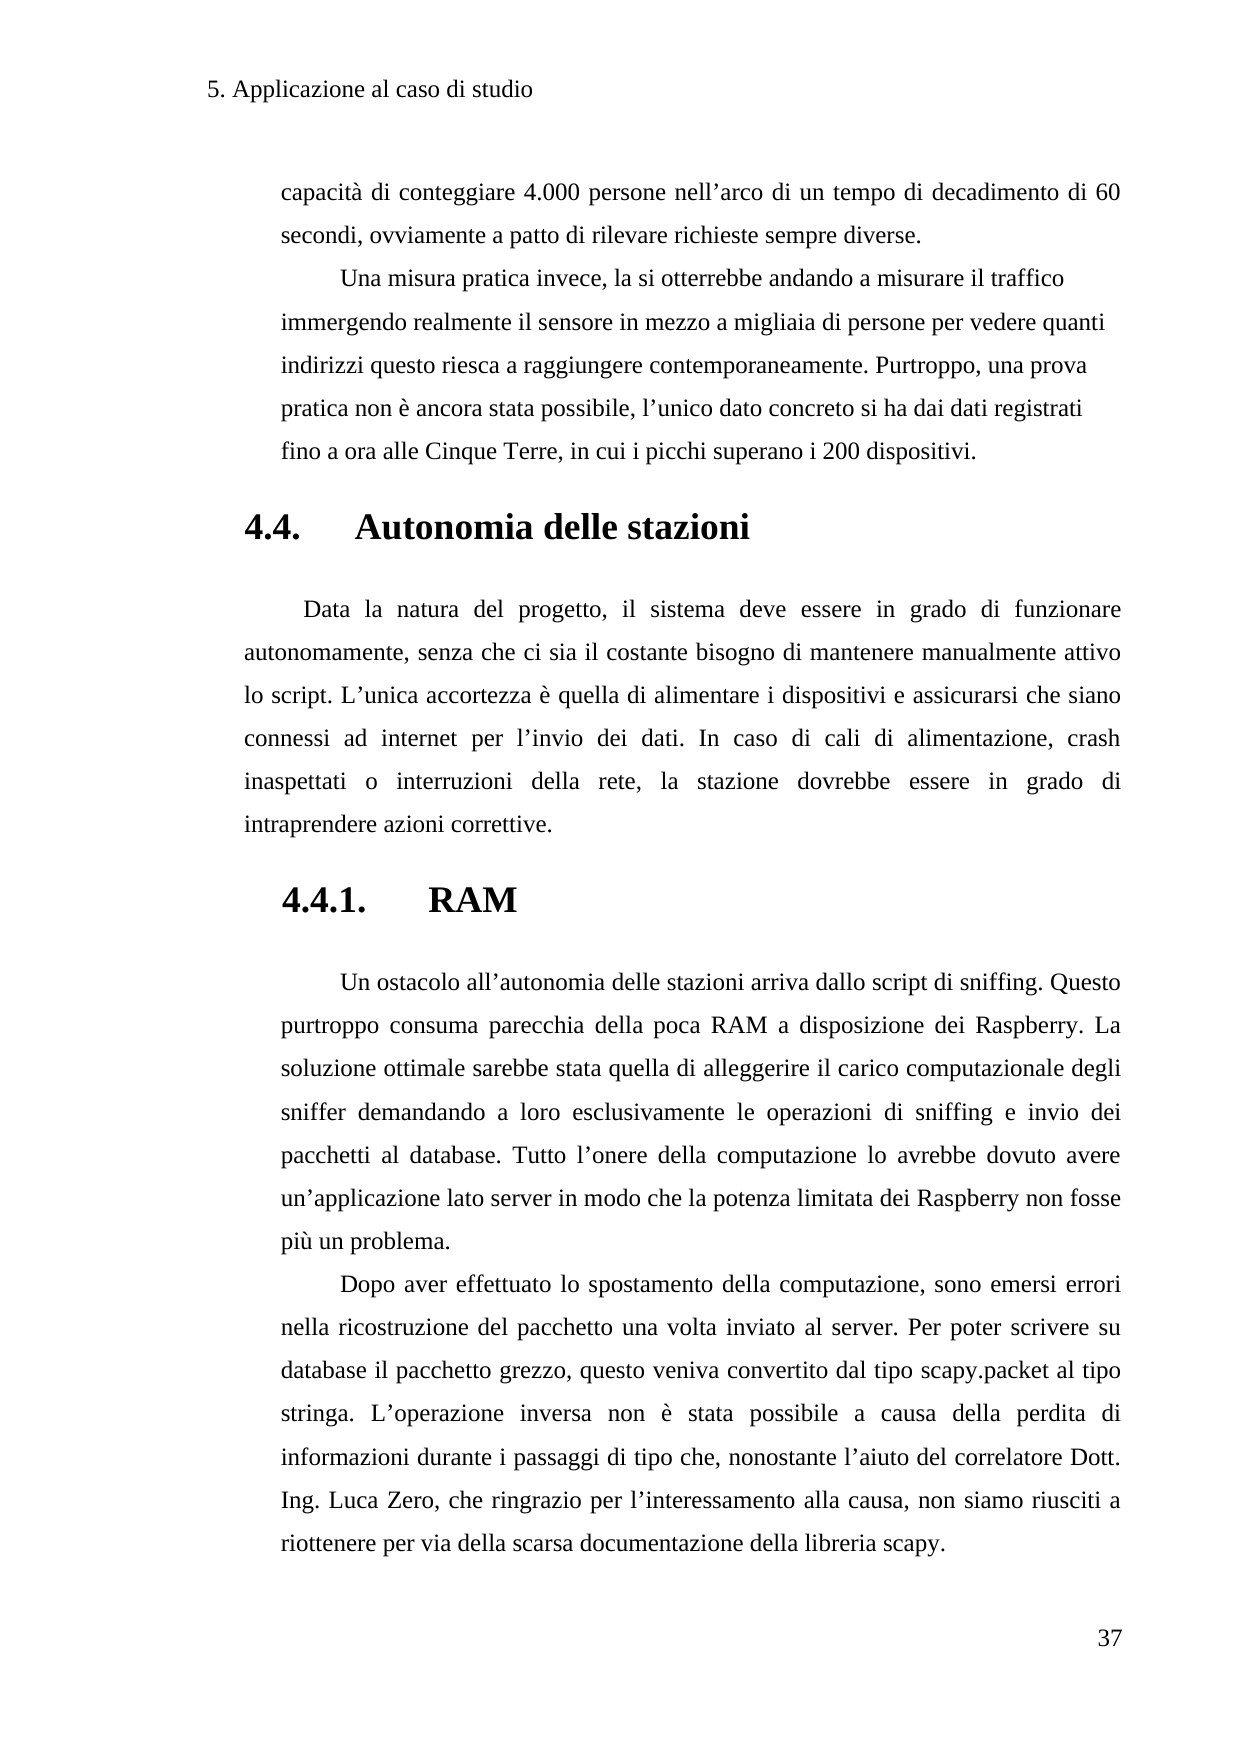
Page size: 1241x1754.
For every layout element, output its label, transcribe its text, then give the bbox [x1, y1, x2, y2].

list Un ostacolo all’autonomia delle stazioni arriva dallo script di sniffing. Questo purtroppo consuma parecchia della poca RAM a disposizione dei Raspberry. La soluzione ottimale sarebbe stata quella di alleggerire il carico computazionale degli sniffer demandando a loro esclusivamente le operazioni di sniffing e invio dei pacchetti al database. Tutto l’onere della computazione lo avrebbe dovuto avere un’applicazione lato server in modo che la potenza limitata dei Raspberry non fosse più un problema. [281, 967, 1122, 1255]
list RAM [282, 877, 1122, 921]
text Una misura pratica invece, la si otterrebbe andando a misurare il traffico immergendo realmente il sensore in mezzo a migliaia di persone per vedere quanti indirizzi questo riesca a raggiungere contemporaneamente. Purtroppo, una prova pratica non è ancora stata possibile, l’unico dato concreto si ha dai dati registrati fino a ora alle Cinque Terre, in cui i picchi superano i 200 dispositivi. [281, 263, 1122, 465]
list Data la natura del progetto, il sistema deve essere in grado di funzionare autonomamente, senza che ci sia il costante bisogno di mantenere manualmente attivo lo script. L’unica accortezza è quella di alimentare i dispositivi e assicurarsi che siano connessi ad internet per l’invio dei dati. In caso di cali di alimentazione, crash inaspettati o interruzioni della rete, la stazione dovrebbe essere in grado di intraprendere azioni correttive. [244, 594, 1122, 838]
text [281, 177, 1122, 249]
list Dopo aver effettuato lo spostamento della computazione, sono emersi errori nella ricostruzione del pacchetto una volta inviato al server. Per poter scrivere su database il pacchetto grezzo, questo veniva convertito dal tipo scapy.packet al tipo stringa. L’operazione inversa non è stata possibile a causa della perdita di informazioni durante i passaggi di tipo che, nonostante l’aiuto del correlatore Dott. Ing. Luca Zero, che ringrazio per l’interessamento alla causa, non siamo riusciti a riottenere per via della scarsa documentazione della libreria scapy. [281, 1269, 1122, 1557]
text Autonomia delle stazioni [244, 504, 1122, 547]
